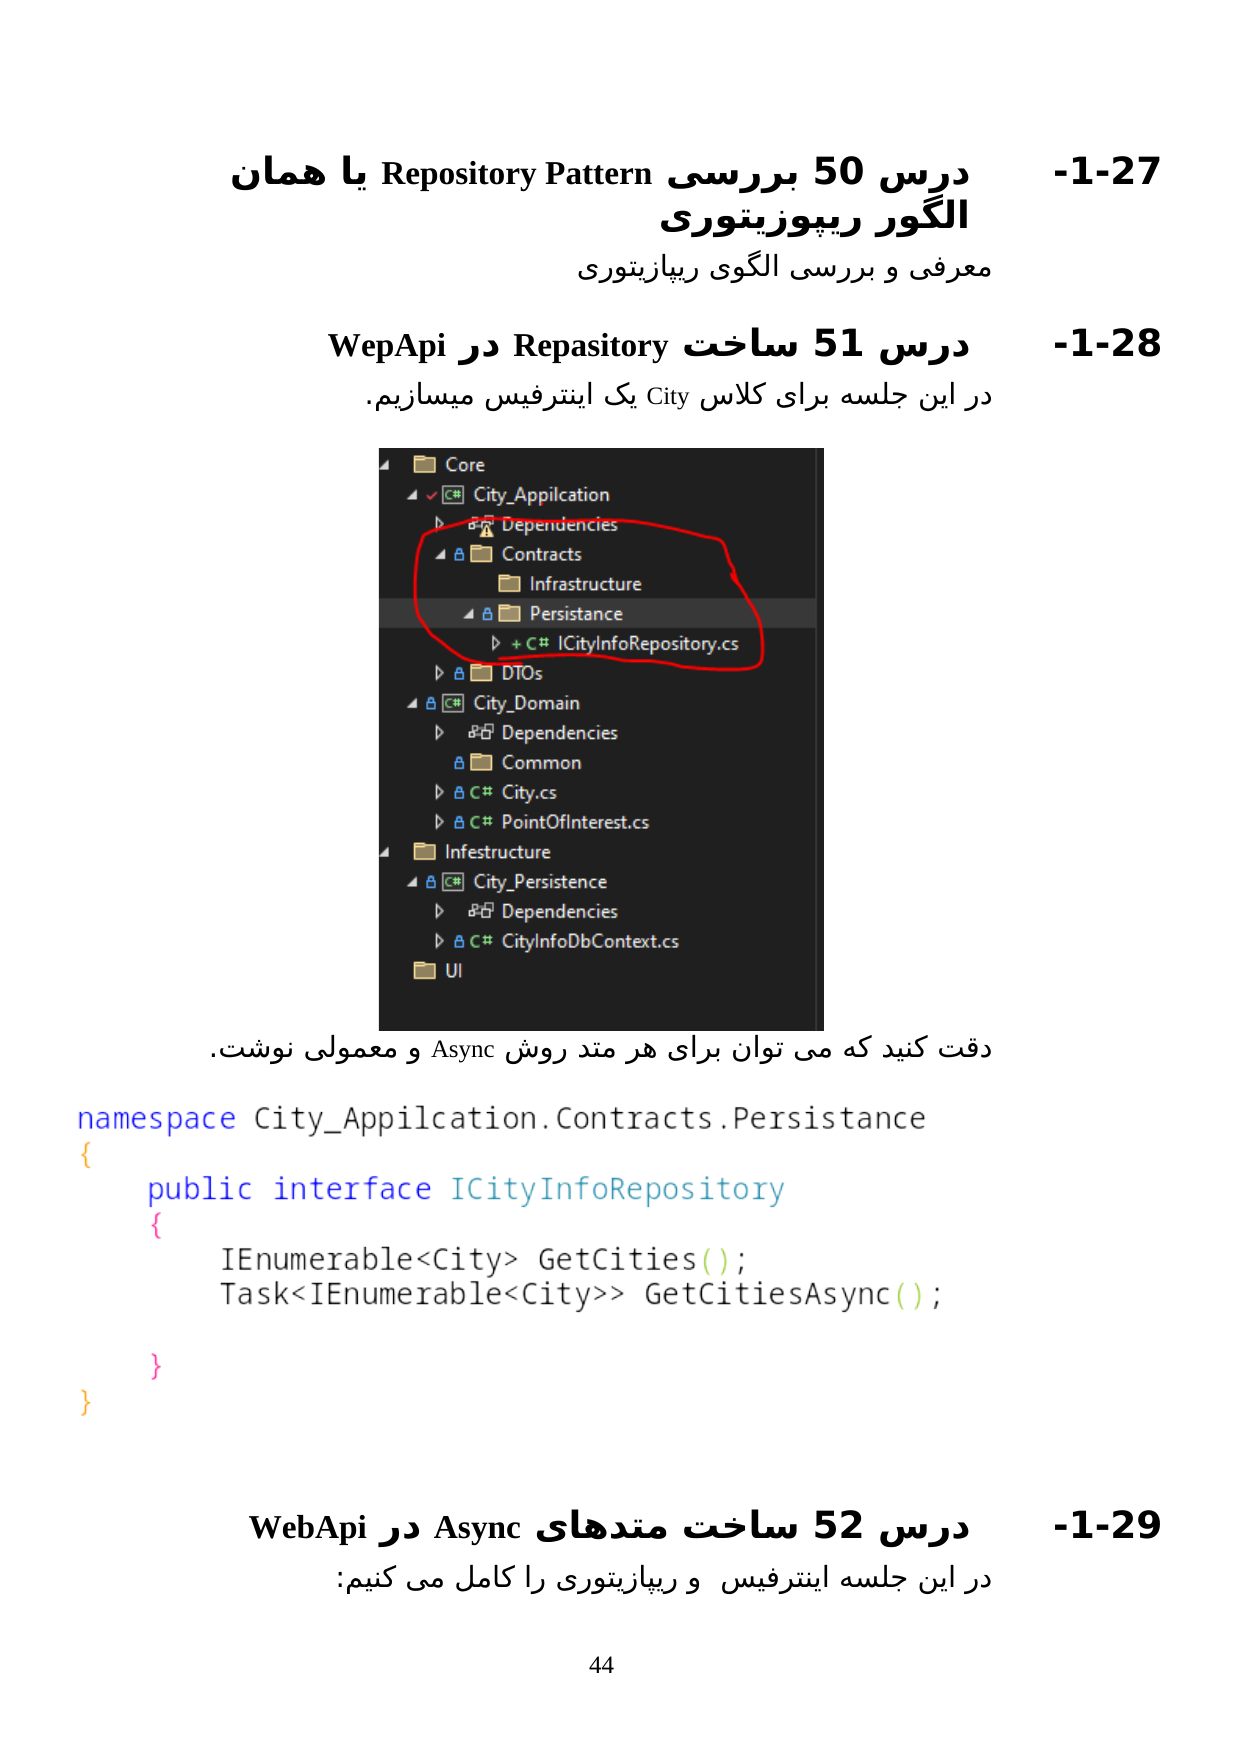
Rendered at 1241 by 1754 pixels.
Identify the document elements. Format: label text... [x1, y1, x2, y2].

text درس 50 بررسی Repository Pattern یا همان الگور ریپوزیتوری [150, 150, 1053, 237]
picture [378, 448, 824, 1031]
text معرفی و بررسی الگوی ریپازیتوری [150, 250, 1053, 284]
text درس 52 ساخت متدهای Async در WebApi [150, 1504, 1053, 1547]
text در این جلسه برای کلاس City یک اینترفیس میسازیم. [150, 377, 1053, 411]
text در این جلسه اینترفیس و ریپازیتوری را کامل می کنیم: [150, 1560, 1053, 1594]
text درس 51 ساخت Repasitory در WepApi [150, 321, 1053, 365]
text دقت کنید که می توان برای هر متد روش Async و معمولی نوشت. [150, 1030, 1053, 1064]
